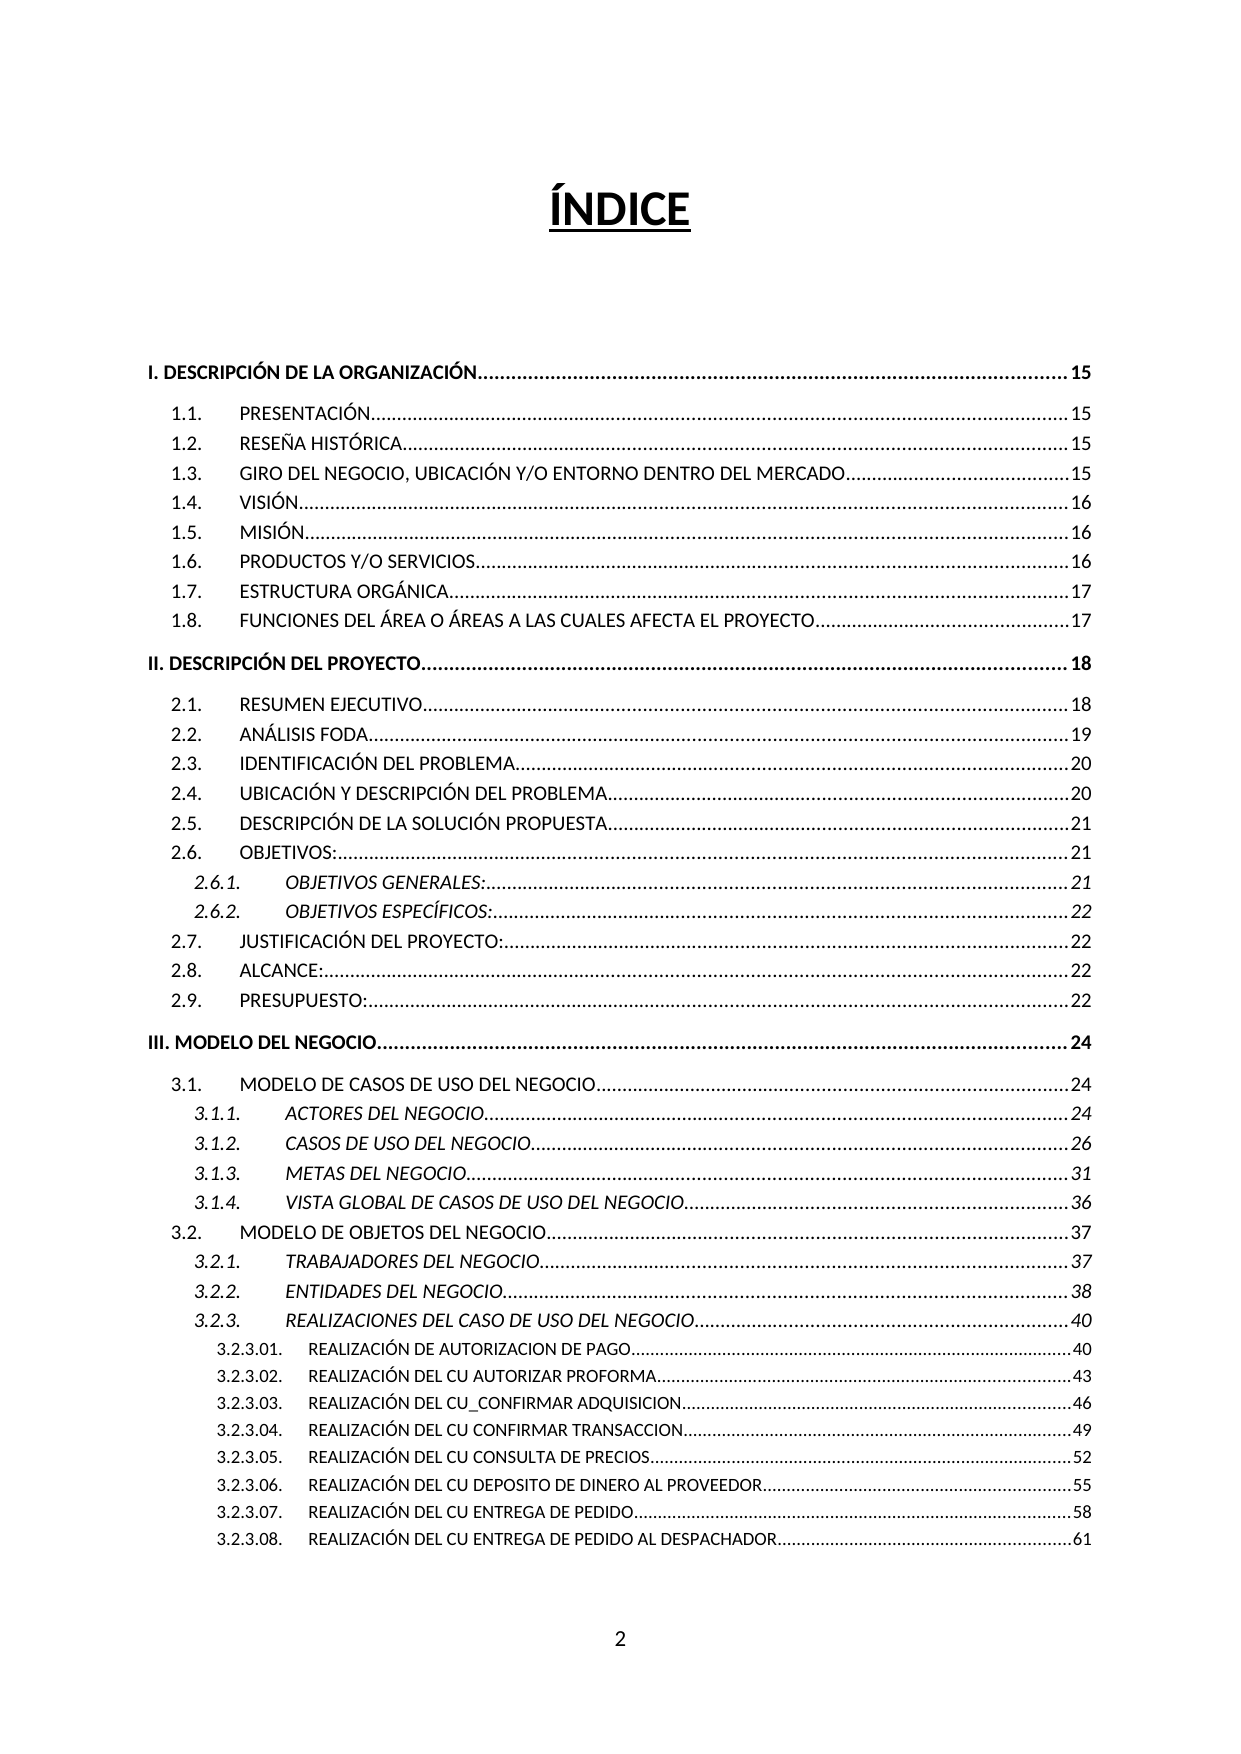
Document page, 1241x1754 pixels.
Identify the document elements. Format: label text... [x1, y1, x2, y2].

text I. DESCRIPCIÓN DE LA ORGANIZACIÓN 15 [148, 359, 1092, 384]
text 2.6.1. OBJETIVOS GENERALES: 21 [193, 869, 1092, 894]
text 3.1.4. VISTA GLOBAL DE CASOS DE USO DEL NEGOCIO 36 [193, 1189, 1092, 1215]
text 3.2.3.02. REALIZACIÓN DEL CU AUTORIZAR PROFORMA 43 [216, 1364, 1092, 1387]
text 3.2.2. ENTIDADES DEL NEGOCIO 38 [193, 1278, 1092, 1303]
text 3.2.3.07. REALIZACIÓN DEL CU ENTREGA DE PEDIDO 58 [216, 1500, 1092, 1523]
text 3.2. MODELO DE OBJETOS DEL NEGOCIO 37 [171, 1219, 1092, 1244]
text III. MODELO DEL NEGOCIO 24 [148, 1029, 1092, 1055]
text 1.7. ESTRUCTURA ORGÁNICA 17 [171, 578, 1092, 603]
text 3.2.3.05. REALIZACIÓN DEL CU CONSULTA DE PRECIOS 52 [216, 1446, 1092, 1468]
text 2.9. PRESUPUESTO: 22 [171, 987, 1092, 1013]
text II. DESCRIPCIÓN DEL PROYECTO 18 [148, 650, 1092, 675]
text 2.7. JUSTIFICACIÓN DEL PROYECTO: 22 [171, 928, 1092, 953]
text 2.5. DESCRIPCIÓN DE LA SOLUCIÓN PROPUESTA 21 [171, 810, 1092, 835]
text 3.2.3.01. REALIZACIÓN DE AUTORIZACION DE PAGO 40 [216, 1337, 1092, 1360]
text 2.1. RESUMEN EJECUTIVO 18 [171, 691, 1092, 717]
text 1.4. VISIÓN 16 [171, 489, 1092, 515]
text 1.3. GIRO DEL NEGOCIO, UBICACIÓN Y/O ENTORNO DENTRO DEL MERCADO 15 [171, 460, 1092, 485]
text 3.2.3.06. REALIZACIÓN DEL CU DEPOSITO DE DINERO AL PROVEEDOR 55 [216, 1473, 1092, 1496]
text 2.6.2. OBJETIVOS ESPECÍFICOS: 22 [193, 898, 1092, 924]
text 3.1. MODELO DE CASOS DE USO DEL NEGOCIO 24 [171, 1071, 1092, 1096]
text 2.3. IDENTIFICACIÓN DEL PROBLEMA 20 [171, 751, 1092, 776]
text 3.1.2. CASOS DE USO DEL NEGOCIO 26 [193, 1130, 1092, 1156]
text 1.5. MISIÓN 16 [171, 519, 1092, 544]
text 2.2. ANÁLISIS FODA 19 [171, 721, 1092, 746]
text 3.1.1. ACTORES DEL NEGOCIO 24 [193, 1101, 1092, 1126]
text 3.2.3. REALIZACIONES DEL CASO DE USO DEL NEGOCIO 40 [193, 1308, 1092, 1333]
text 3.2.1. TRABAJADORES DEL NEGOCIO 37 [193, 1248, 1092, 1274]
text ÍNDICE [148, 177, 1092, 238]
text 1.8. FUNCIONES DEL ÁREA O ÁREAS A LAS CUALES AFECTA EL PROYECTO 17 [171, 608, 1092, 633]
text 1.2. RESEÑA HISTÓRICA 15 [171, 430, 1092, 456]
text 2.8. ALCANCE: 22 [171, 958, 1092, 983]
text 3.2.3.08. REALIZACIÓN DEL CU ENTREGA DE PEDIDO AL DESPACHADOR 61 [216, 1527, 1092, 1550]
text 1.1. PRESENTACIÓN 15 [171, 401, 1092, 426]
text 3.2.3.03. REALIZACIÓN DEL CU_CONFIRMAR ADQUISICION 46 [216, 1391, 1092, 1414]
text 3.1.3. METAS DEL NEGOCIO 31 [193, 1160, 1092, 1185]
text 2.6. OBJETIVOS: 21 [171, 839, 1092, 865]
text 2.4. UBICACIÓN Y DESCRIPCIÓN DEL PROBLEMA 20 [171, 780, 1092, 806]
text 3.2.3.04. REALIZACIÓN DEL CU CONFIRMAR TRANSACCION 49 [216, 1418, 1092, 1441]
text 1.6. PRODUCTOS Y/O SERVICIOS 16 [171, 548, 1092, 574]
